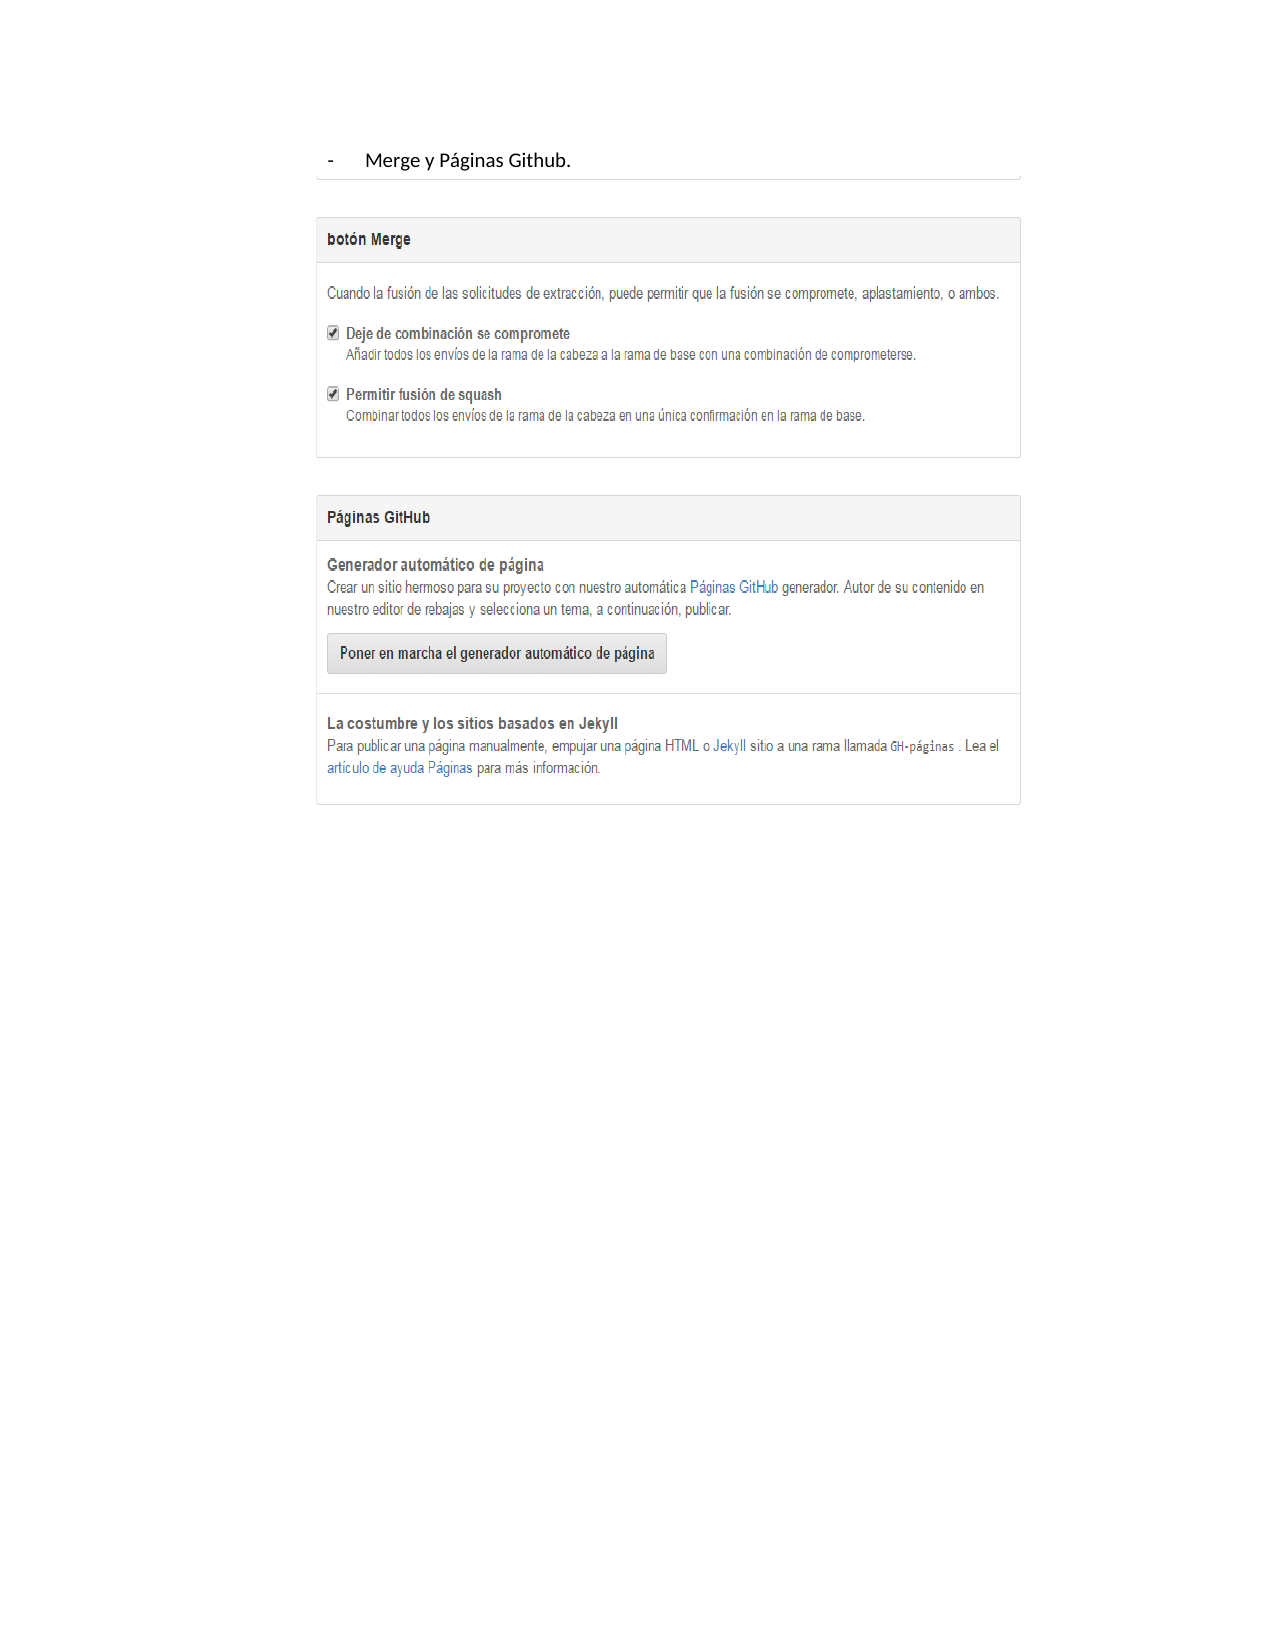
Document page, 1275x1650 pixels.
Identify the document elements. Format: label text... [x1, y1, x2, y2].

picture [296, 176, 1065, 830]
list Merge y Páginas Github. [327, 148, 1098, 173]
